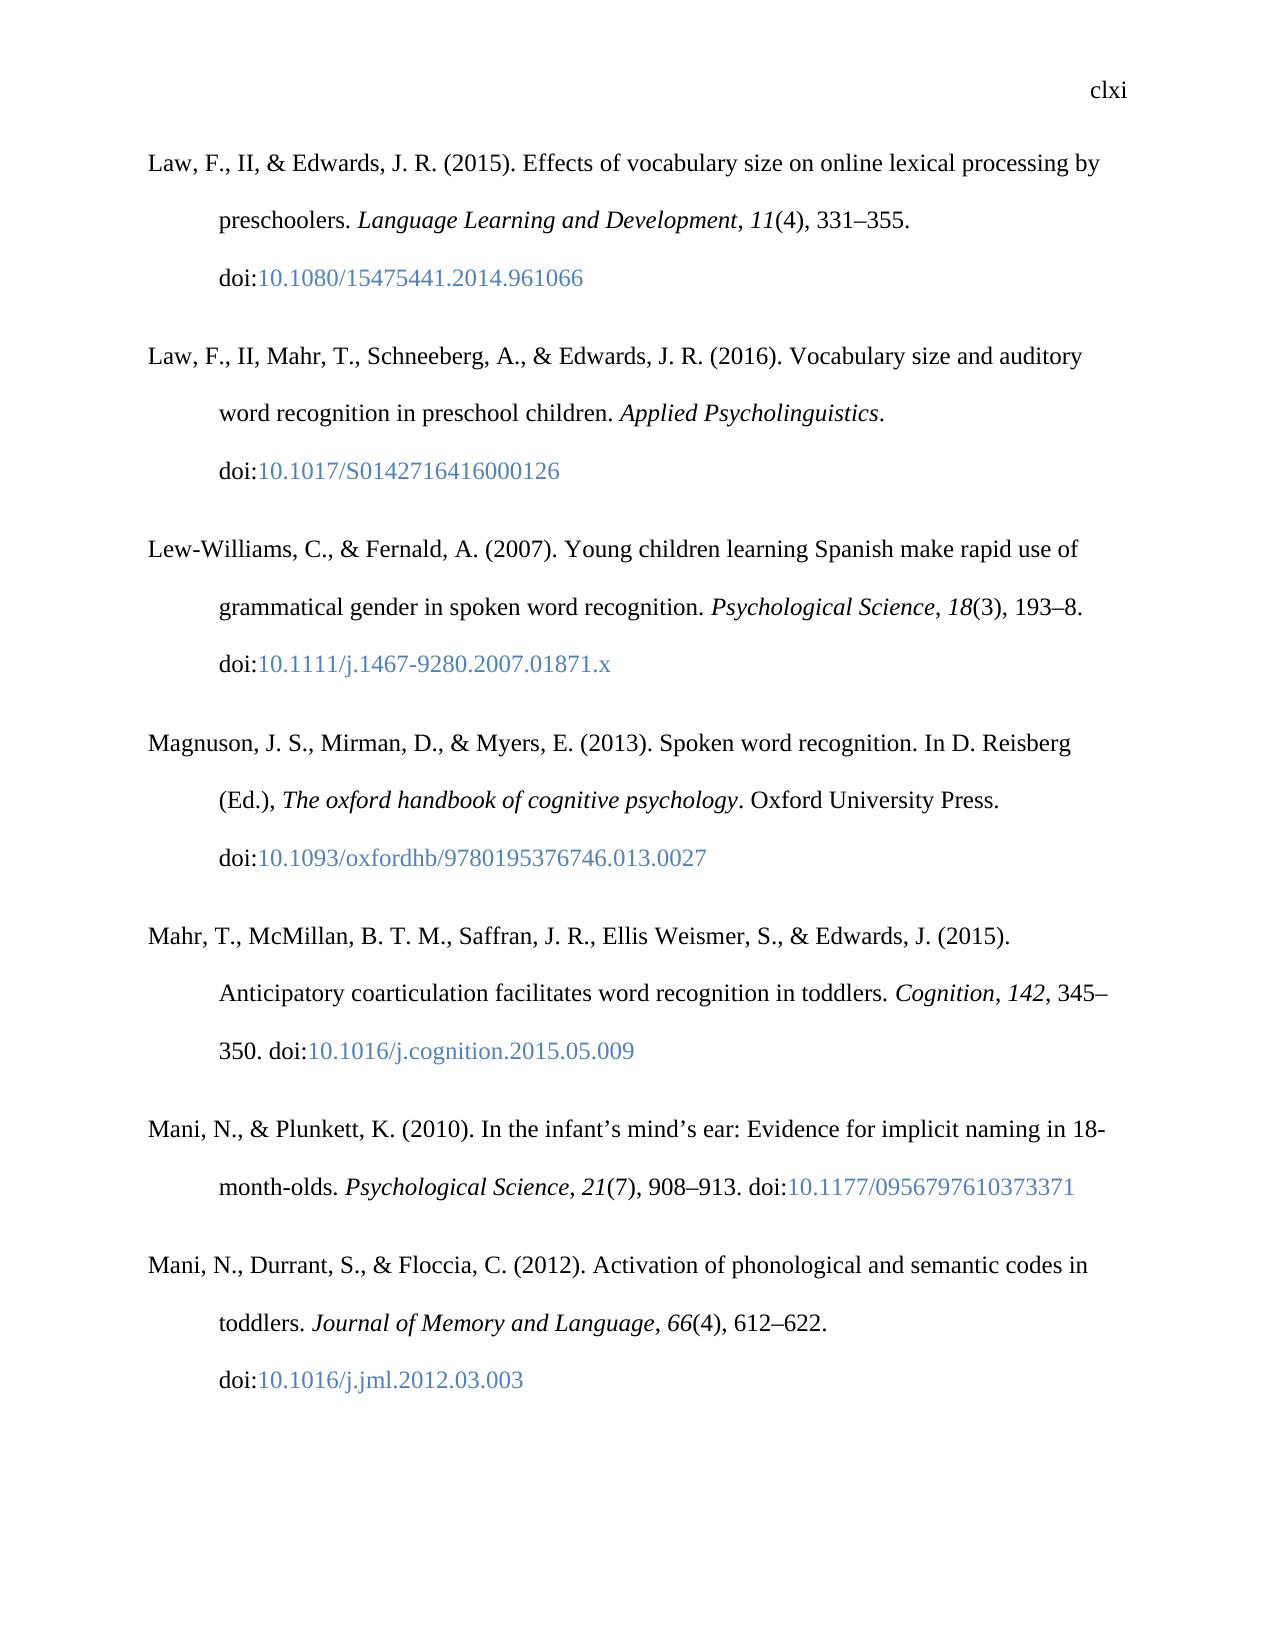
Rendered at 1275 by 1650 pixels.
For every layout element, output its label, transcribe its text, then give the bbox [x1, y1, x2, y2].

text Law, F., II, & Edwards, J. R. (2015). Effects of vocabulary size on online lexical processing by preschoolers. Language Learning and Development, 11(4), 331–355. doi:10.1080/15475441.2014.961066 [148, 148, 1127, 291]
text Mani, N., & Plunkett, K. (2010). In the infant’s mind’s ear: Evidence for implicit naming in 18-month-olds. Psychological Science, 21(7), 908–913. doi:10.1177/0956797610373371 [148, 1114, 1127, 1201]
text Magnuson, J. S., Mirman, D., & Myers, E. (2013). Spoken word recognition. In D. Reisberg (Ed.), The oxford handbook of cognitive psychology. Oxford University Press. doi:10.1093/oxfordhb/9780195376746.013.0027 [148, 728, 1127, 871]
text Lew-Williams, C., & Fernald, A. (2007). Young children learning Spanish make rapid use of grammatical gender in spoken word recognition. Psychological Science, 18(3), 193–8. doi:10.1111/j.1467-9280.2007.01871.x [148, 534, 1127, 678]
text Law, F., II, Mahr, T., Schneeberg, A., & Edwards, J. R. (2016). Vocabulary size and auditory word recognition in preschool children. Applied Psycholinguistics. doi:10.1017/S0142716416000126 [148, 341, 1127, 485]
text Mahr, T., McMillan, B. T. M., Saffran, J. R., Ellis Weismer, S., & Edwards, J. (2015). Anticipatory coarticulation facilitates word recognition in toddlers. Cognition, 142, 345–350. doi:10.1016/j.cognition.2015.05.009 [148, 921, 1127, 1065]
text Mani, N., Durrant, S., & Floccia, C. (2012). Activation of phonological and semantic codes in toddlers. Journal of Memory and Language, 66(4), 612–622. doi:10.1016/j.jml.2012.03.003 [148, 1250, 1127, 1394]
